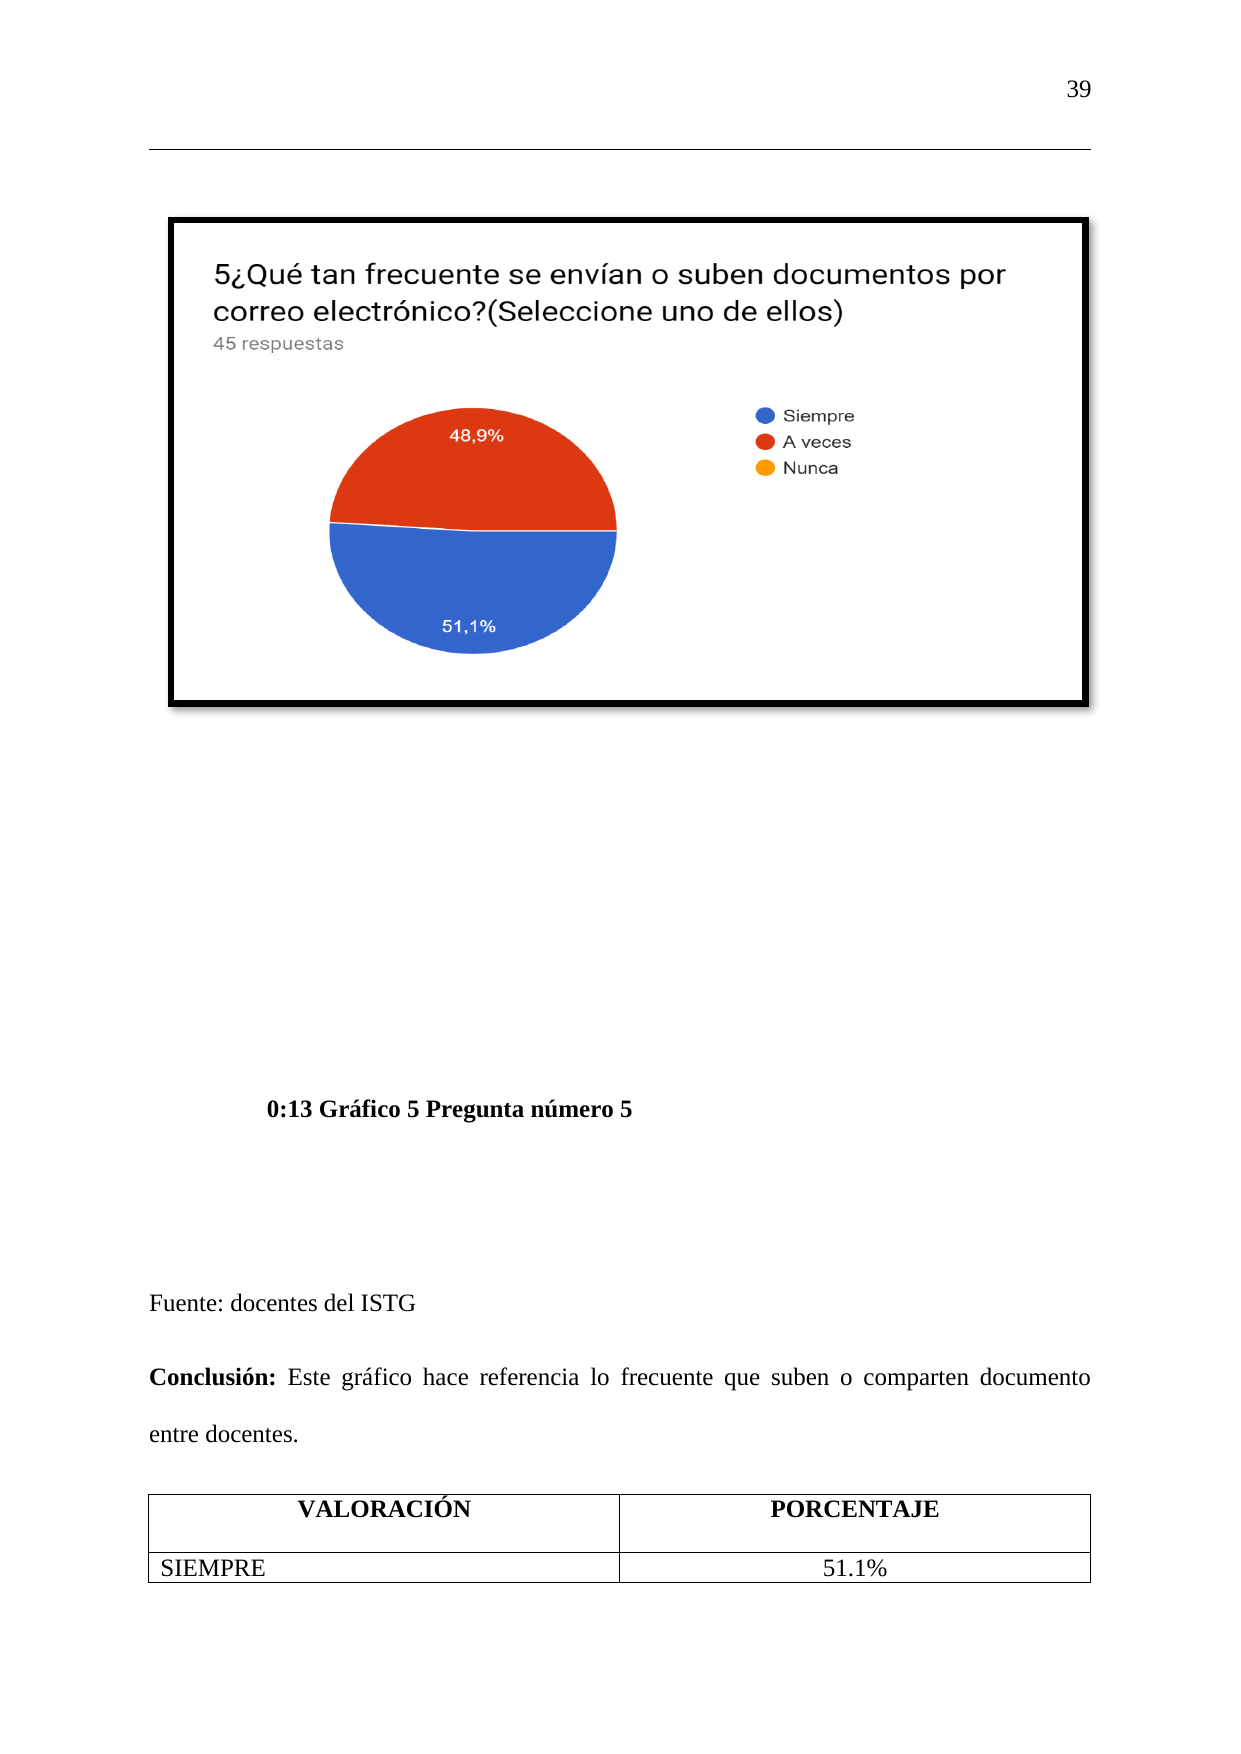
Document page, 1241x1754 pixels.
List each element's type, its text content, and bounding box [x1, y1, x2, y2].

text Conclusión: Este gráfico hace referencia lo frecuente que suben o comparten documento entre docentes. [149, 1362, 1091, 1448]
picture [174, 223, 1082, 700]
table_header PORCENTAJE [620, 1495, 1090, 1552]
table_cell 51.1% [620, 1553, 1090, 1582]
text Fuente: docentes del ISTG [149, 1288, 1091, 1316]
table_cell SIEMPRE [149, 1553, 619, 1582]
table_header VALORACIÓN [149, 1495, 619, 1552]
